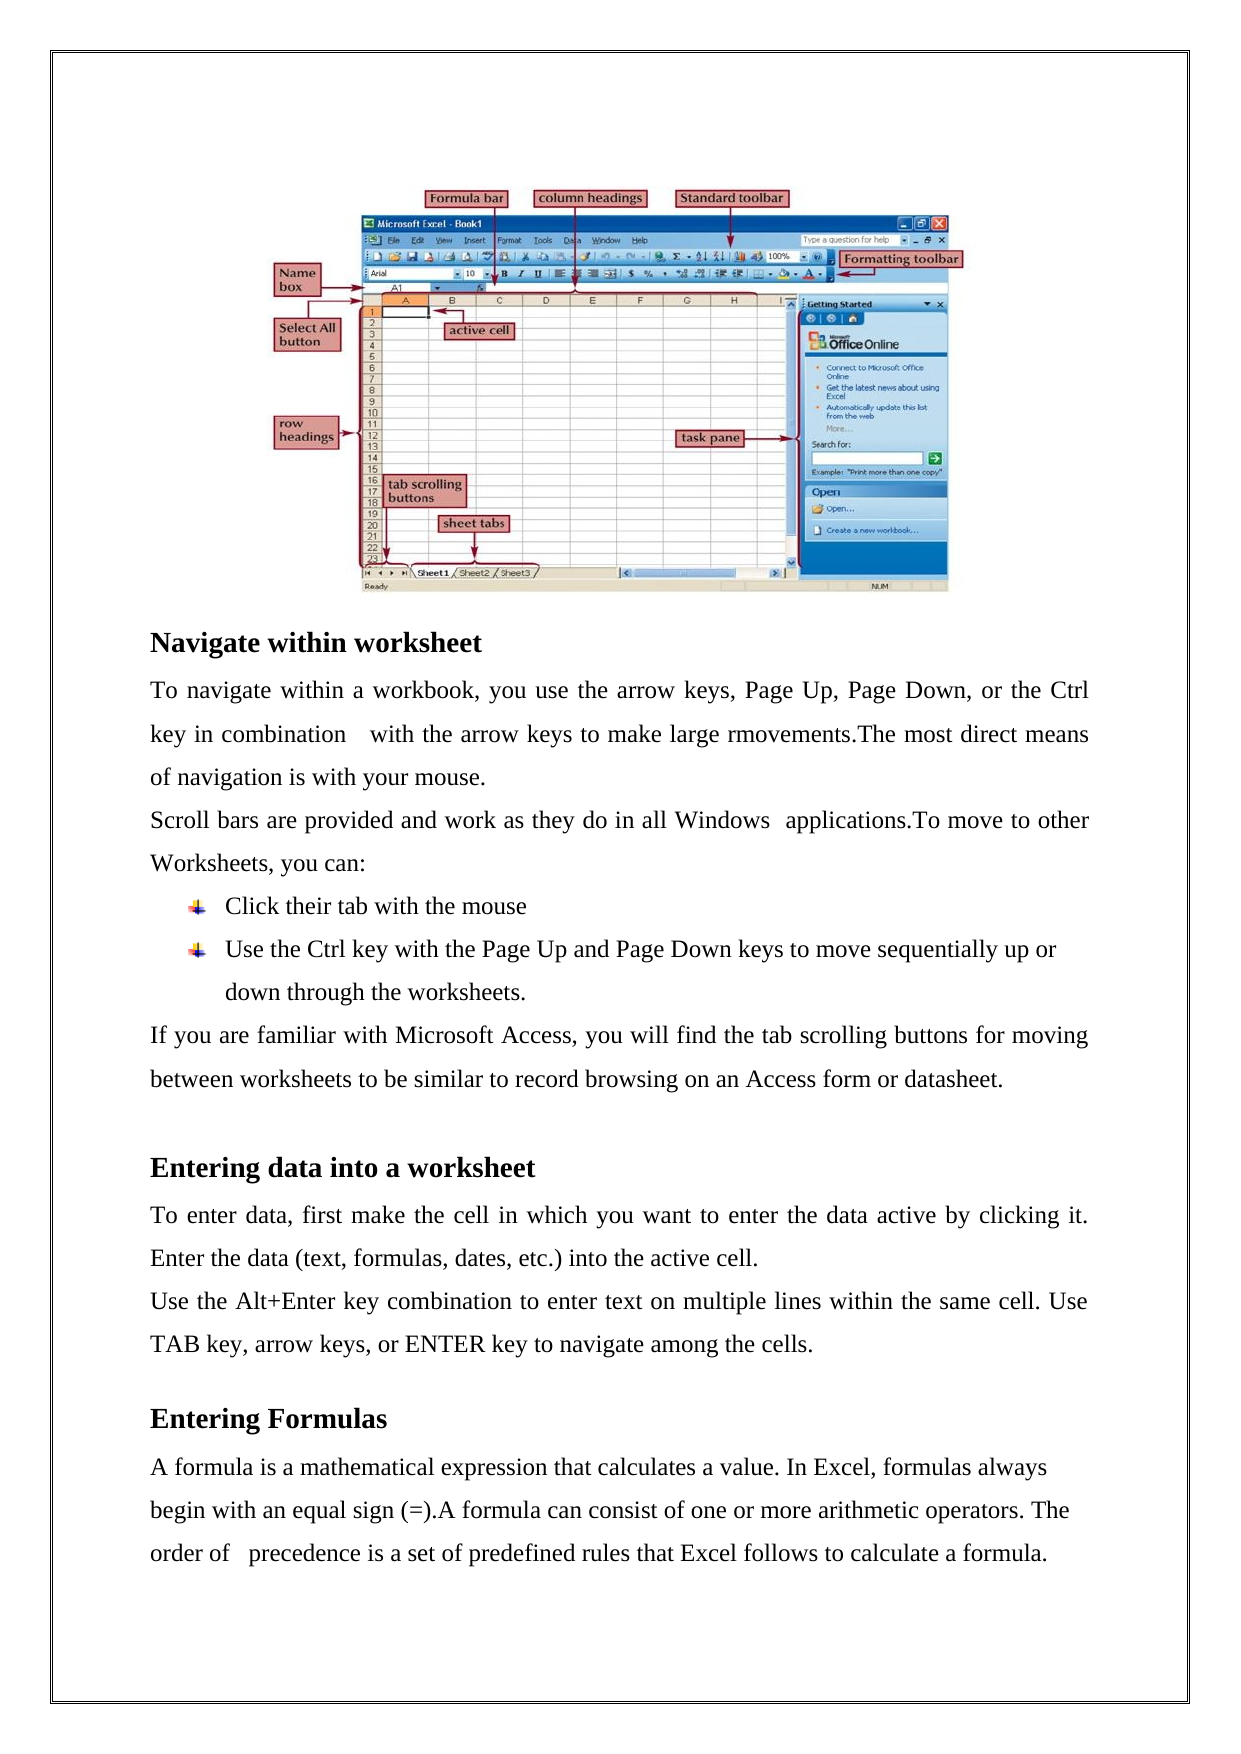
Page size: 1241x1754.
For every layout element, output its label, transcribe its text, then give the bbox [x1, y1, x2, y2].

text Navigate within worksheet [150, 625, 1090, 659]
text If you are familiar with Microsoft Access, you will find the tab scrolling buttons for moving between worksheets to be similar to record browsing on an Access form or datasheet. [150, 1021, 1090, 1092]
text To navigate within a workbook, you use the arrow keys, Page Up, Page Down, or the Ctrl key in combination with the arrow keys to make large rmovements.The most direct means of navigation is with your mouse. [150, 676, 1090, 791]
text To enter data, first make the cell in which you want to enter the data active by clicking it. Enter the data (text, formulas, dates, etc.) into the active cell. [150, 1200, 1090, 1272]
text Entering data into a worksheet [150, 1150, 1090, 1183]
list Click their tab with the mouse [187, 891, 1090, 920]
picture [188, 941, 206, 958]
text Scroll bars are provided and work as they do in all Windows applications.To move to other Worksheets, you can: [150, 805, 1090, 877]
picture [188, 898, 206, 915]
picture [266, 186, 977, 597]
text A formula is a mathematical expression that calculates a value. In Excel, formulas always begin with an equal sign (=).A formula can consist of one or more arithmetic operators. The order of precedence is a set of predefined rules that Excel follows to calculate a formula. [150, 1452, 1090, 1567]
list Use the Ctrl key with the Page Up and Page Down keys to move sequentially up or down through the worksheets. [187, 934, 1090, 1006]
text Use the Alt+Enter key combination to enter text on multiple lines within the same cell. Use TAB key, arrow keys, or ENTER key to navigate among the cells. [150, 1286, 1090, 1358]
text Entering Formulas [150, 1401, 1090, 1435]
